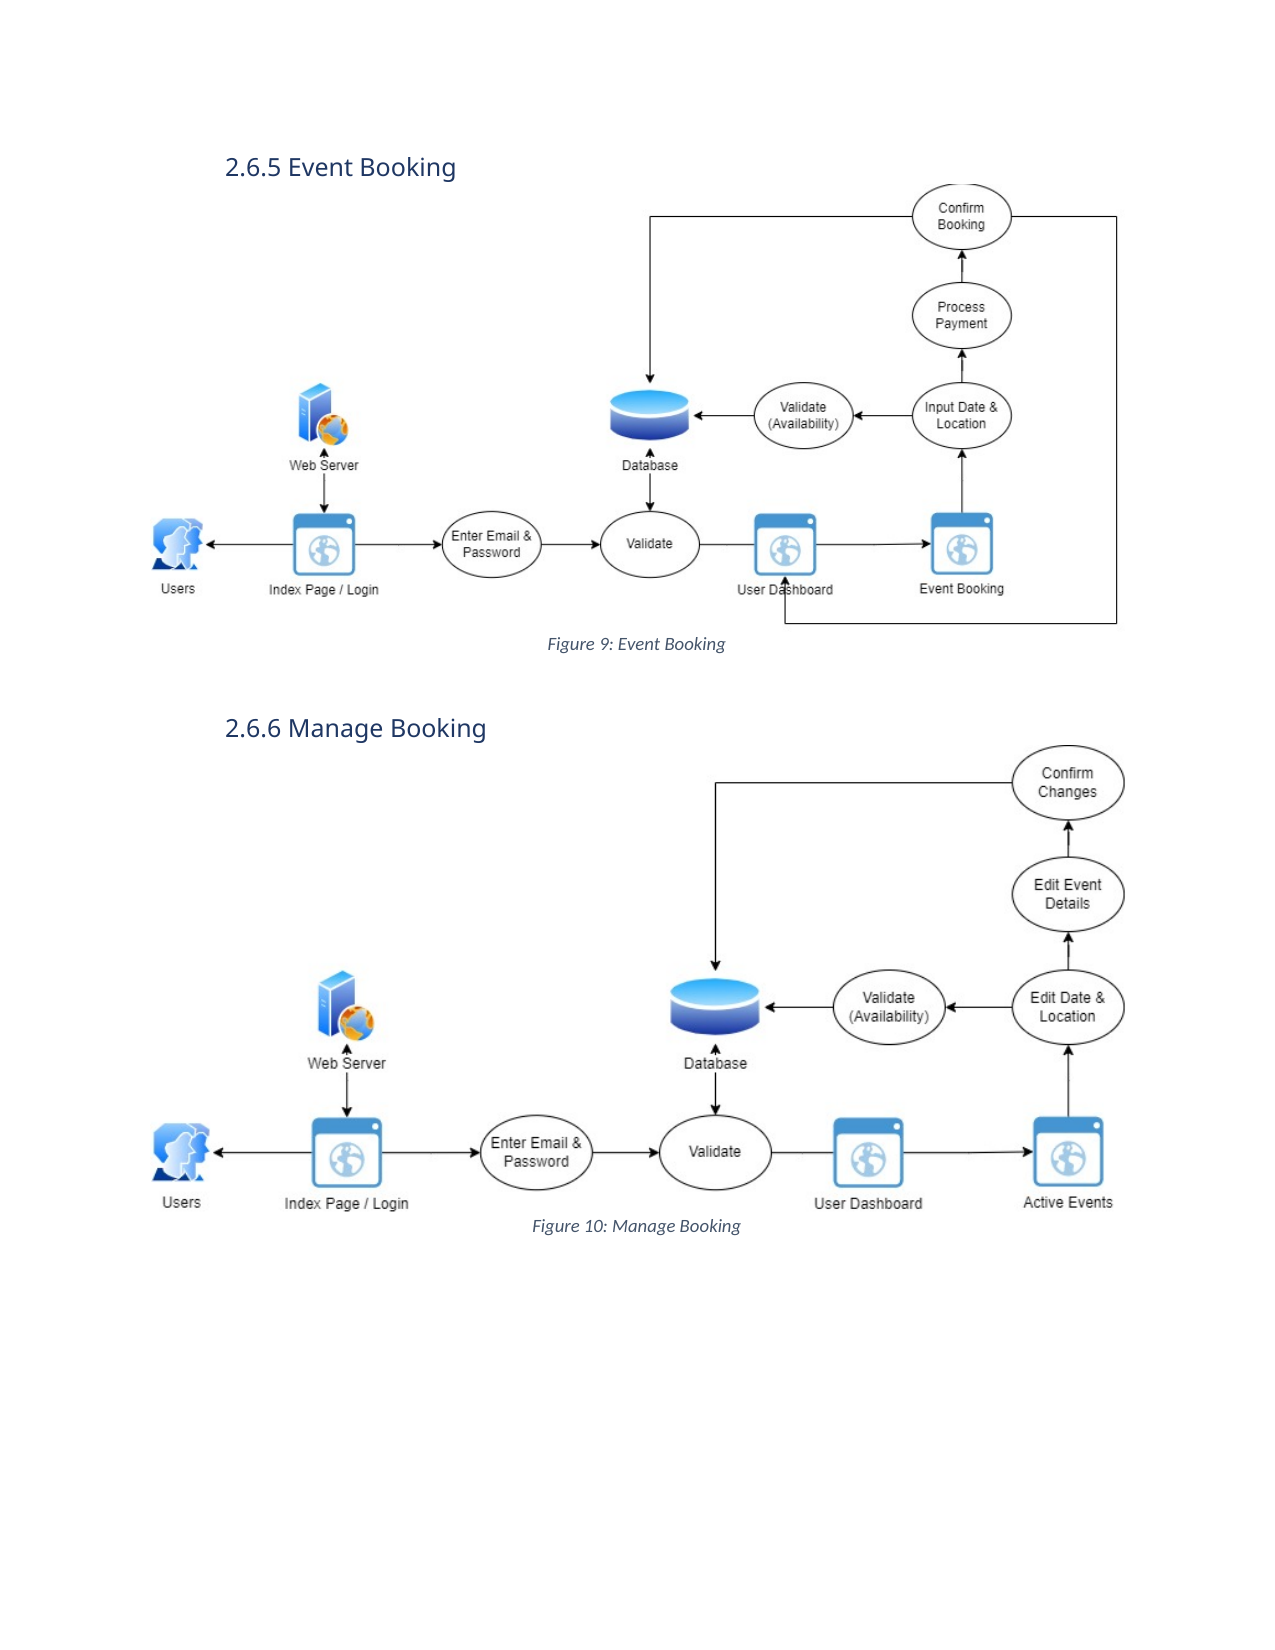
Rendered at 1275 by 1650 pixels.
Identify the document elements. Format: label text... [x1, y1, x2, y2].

picture [150, 745, 1125, 1214]
text Figure 9: Event Booking [150, 633, 1125, 656]
subtitle 2.6.5 Event Booking [150, 150, 1125, 184]
subtitle 2.6.6 Manage Booking [150, 711, 1125, 745]
picture [150, 184, 1125, 633]
text Figure 10: Manage Booking [150, 1214, 1125, 1237]
